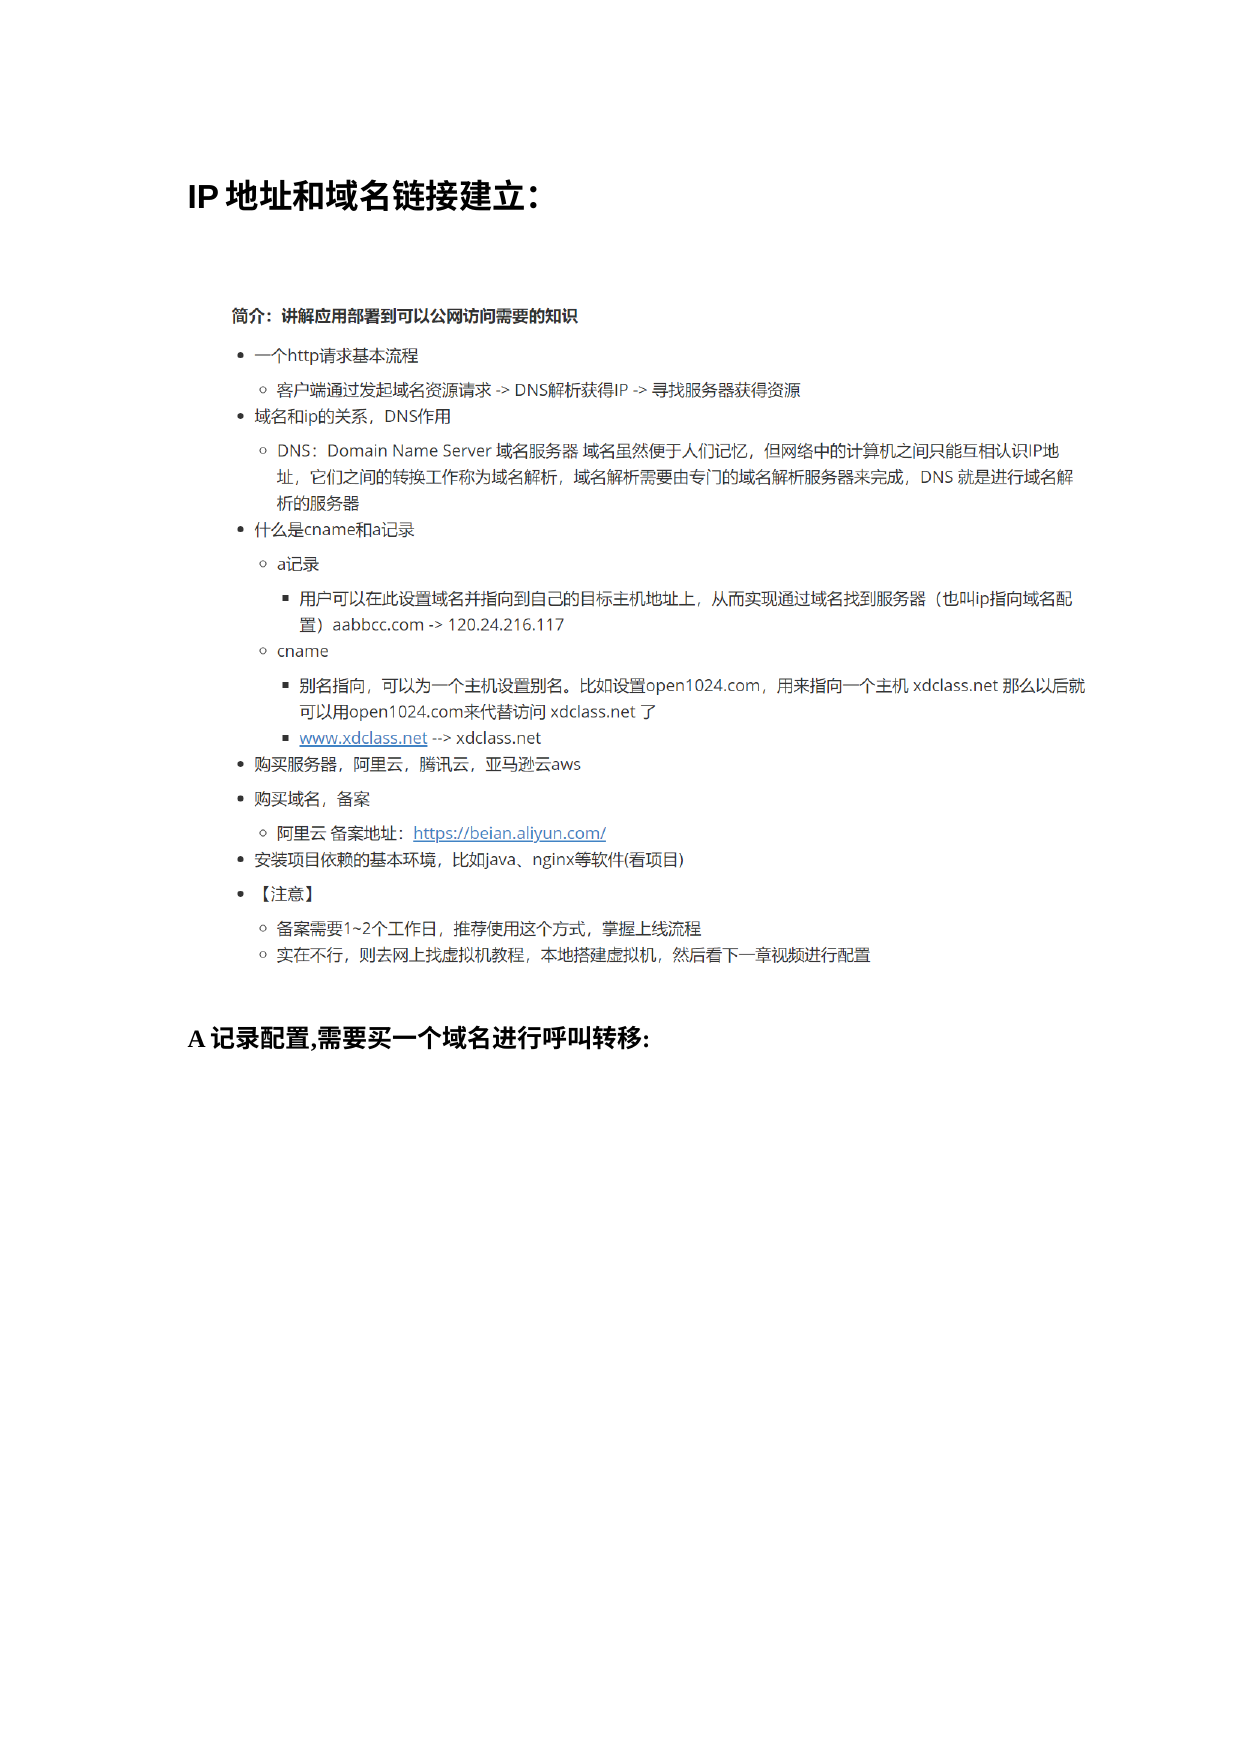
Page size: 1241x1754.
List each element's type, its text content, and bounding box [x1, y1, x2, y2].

text A记录配置,需要买一个域名进行呼叫转移: [187, 1004, 1053, 1069]
picture [187, 289, 1114, 970]
subtitle IP地址和域名链接建立： [187, 162, 1053, 227]
